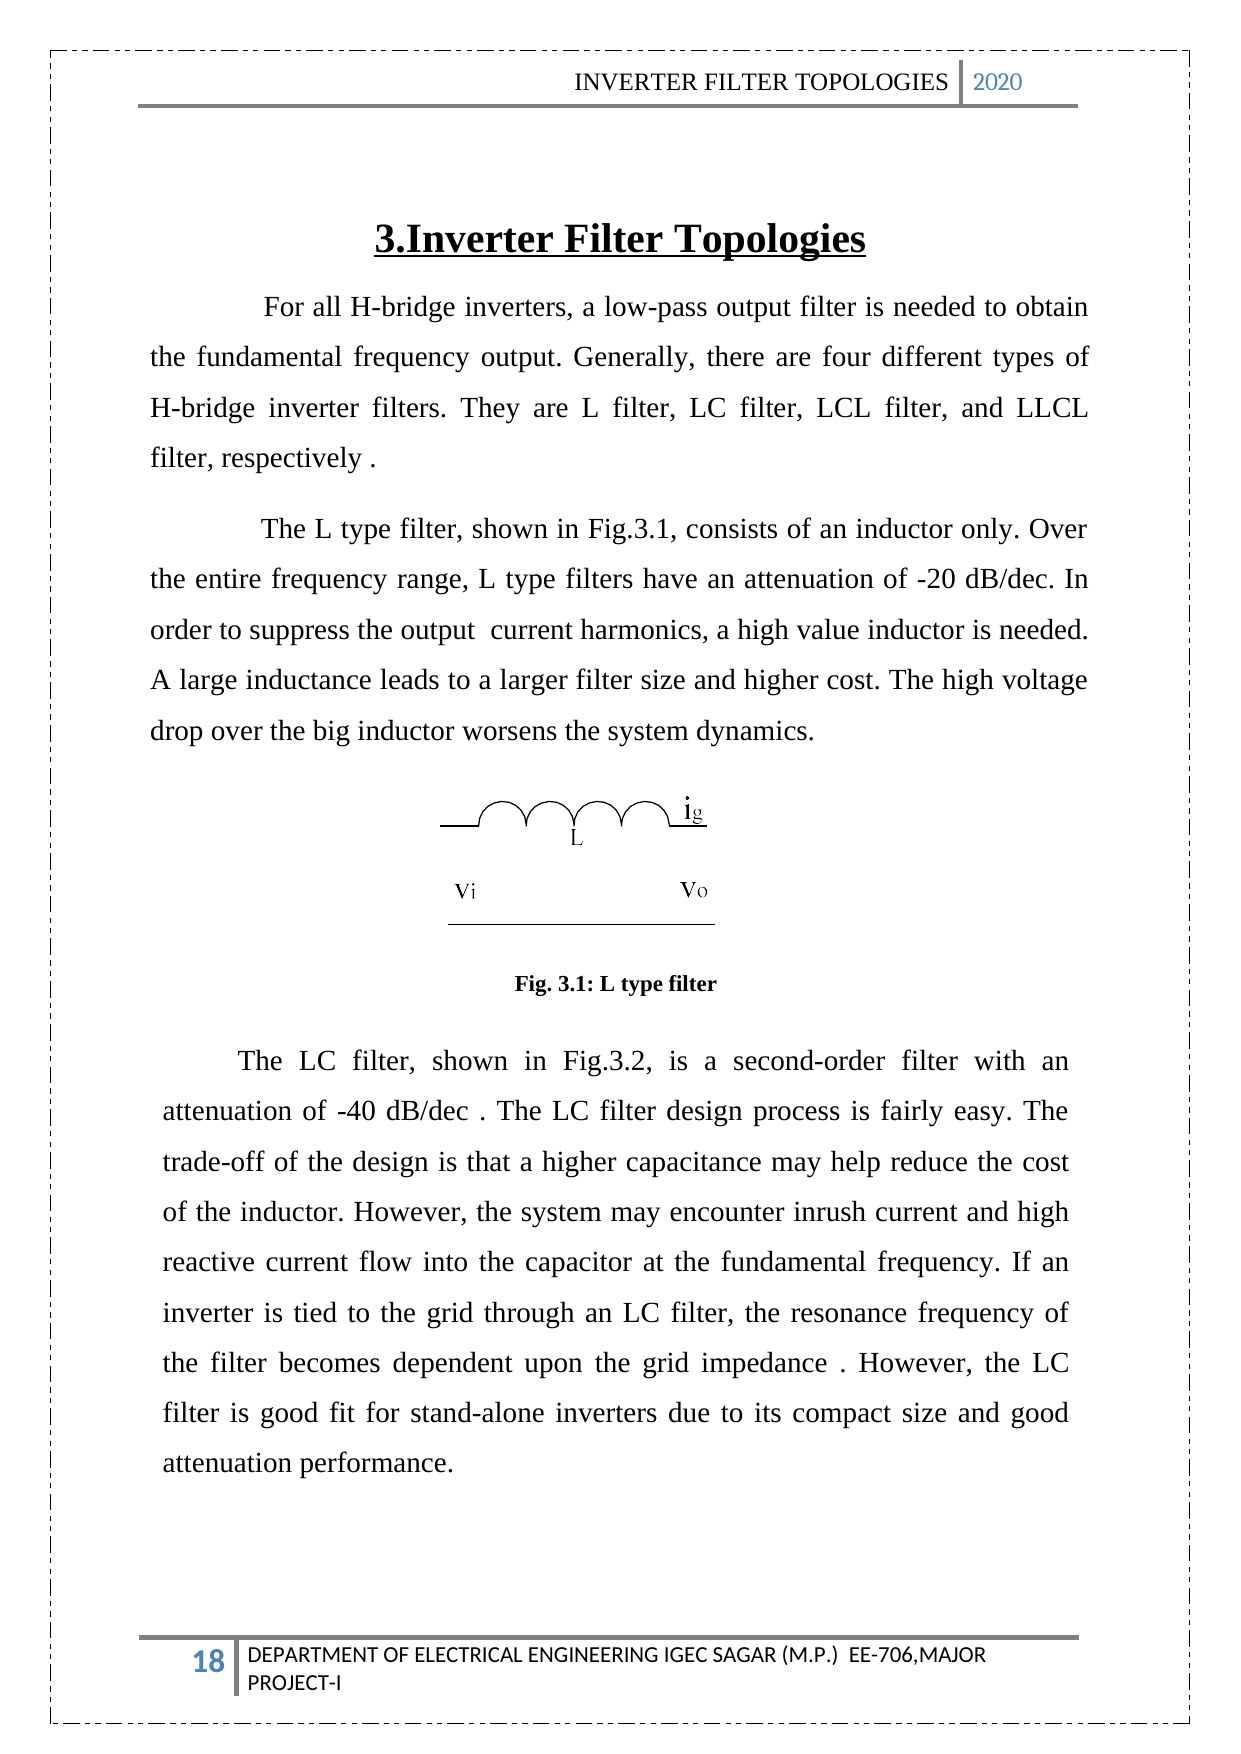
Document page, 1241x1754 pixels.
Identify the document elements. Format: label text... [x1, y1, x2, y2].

text 3.Inverter Filter Topologies [150, 213, 1090, 261]
text The L type filter, shown in Fig.3.1, consists of an inductor only. Over the entire frequency range, L type filters have an attenuation of -20 dB/dec. In order to suppress the output current harmonics, a high value inductor is needed. A large inductance leads to a larger filter size and higher cost. The high voltage drop over the big inductor worsens the system dynamics. [150, 511, 1090, 746]
text For all H-bridge inverters, a low-pass output filter is needed to obtain the fundamental frequency output. Generally, there are four different types of H-bridge inverter filters. They are L filter, LC filter, LCL filter, and LLCL filter, respectively . [150, 289, 1090, 474]
text Fig. 3.1: L type filter [150, 784, 1063, 996]
text The LC filter, shown in Fig.3.2, is a second-order filter with an attenuation of -40 dB/dec . The LC filter design process is fairly easy. The trade-off of the design is that a higher capacitance may help reduce the cost of the inductor. However, the system may encounter inrush current and high reactive current flow into the capacitor at the fundamental frequency. If an inverter is tied to the grid through an LC filter, the resonance frequency of the filter becomes dependent upon the grid impedance . However, the LC filter is good fit for stand-alone inverters due to its compact size and good attenuation performance. [162, 1043, 1071, 1479]
